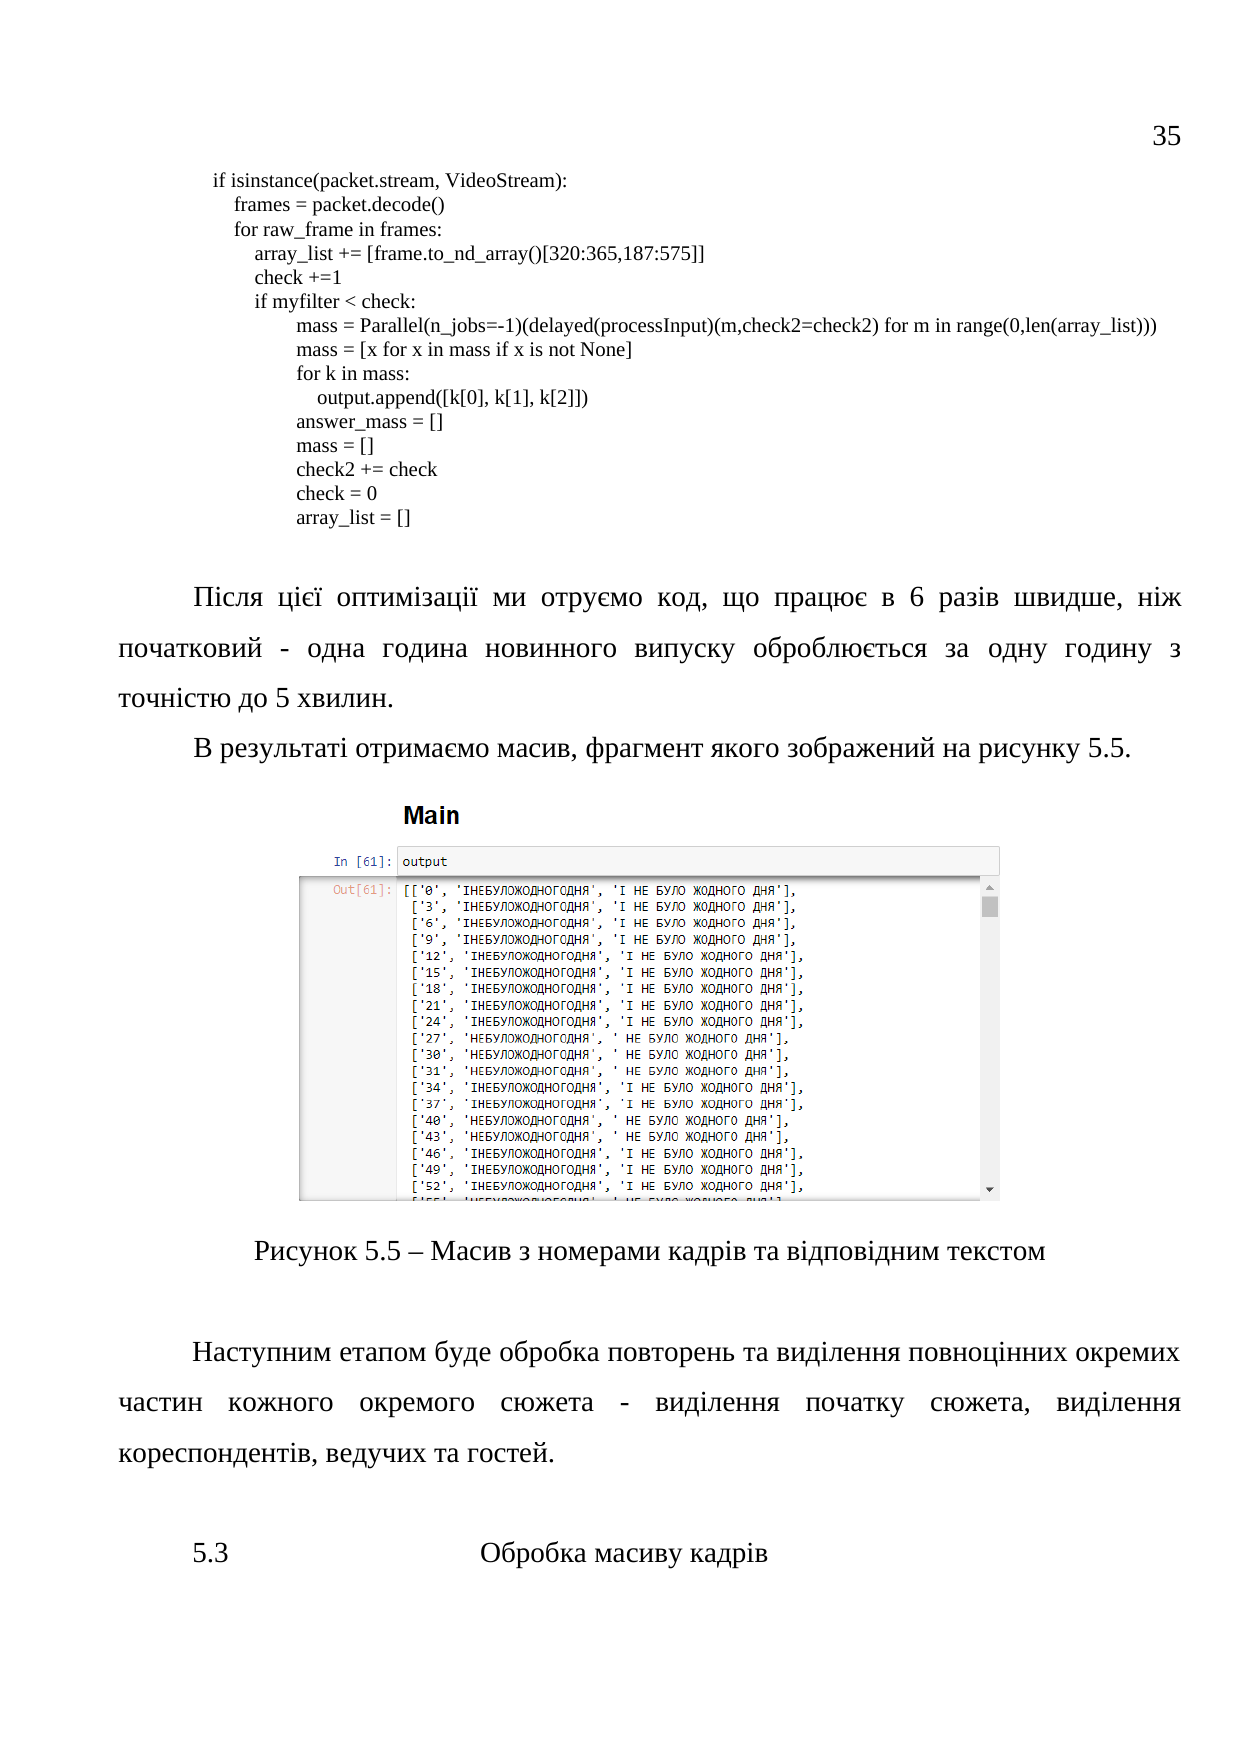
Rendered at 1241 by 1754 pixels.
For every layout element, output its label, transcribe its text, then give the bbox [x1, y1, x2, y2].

text check +=1 [118, 264, 1181, 289]
text mass = [x for x in mass if x is not None] [118, 337, 1181, 361]
text for k in mass: [118, 361, 1181, 385]
text check2 += check [118, 457, 1181, 481]
text output.append([k[0], k[1], k[2]]) [118, 385, 1181, 409]
text Рисунок 5.5 – Масив з номерами кадрів та відповідним текстом [118, 1233, 1181, 1267]
picture [284, 780, 1015, 1217]
text array_list += [frame.to_nd_array()[320:365,187:575]] [118, 241, 1181, 264]
text Після цієї оптимізації ми отруємо код, що працює в 6 разів швидше, ніж початковий - одна година новинного випуску оброблюється за одну годину з точністю до 5 хвилин. [118, 579, 1181, 714]
text В результаті отримаємо масив, фрагмент якого зображений на рисунку 5.5. [118, 731, 1181, 764]
text Наступним етапом буде обробка повторень та виділення повноцінних окремих частин кожного окремого сюжета - виділення початку сюжета, виділення кореспондентів, ведучих та гостей. [118, 1334, 1181, 1468]
text mass = [] [118, 433, 1181, 457]
text frames = packet.decode() [118, 192, 1181, 216]
text check = 0 [118, 481, 1181, 505]
text if isinstance(packet.stream, VideoStream): [118, 168, 1181, 192]
text if myfilter < check: [118, 289, 1181, 313]
text mass = Parallel(n_jobs=-1)(delayed(processInput)(m,check2=check2) for m in range(0,len(array_list))) [118, 313, 1181, 337]
subtitle Обробка масиву кадрів [118, 1535, 1181, 1569]
text for raw_frame in frames: [118, 216, 1181, 241]
text answer_mass = [] [118, 409, 1181, 433]
text array_list = [] [118, 505, 1181, 529]
